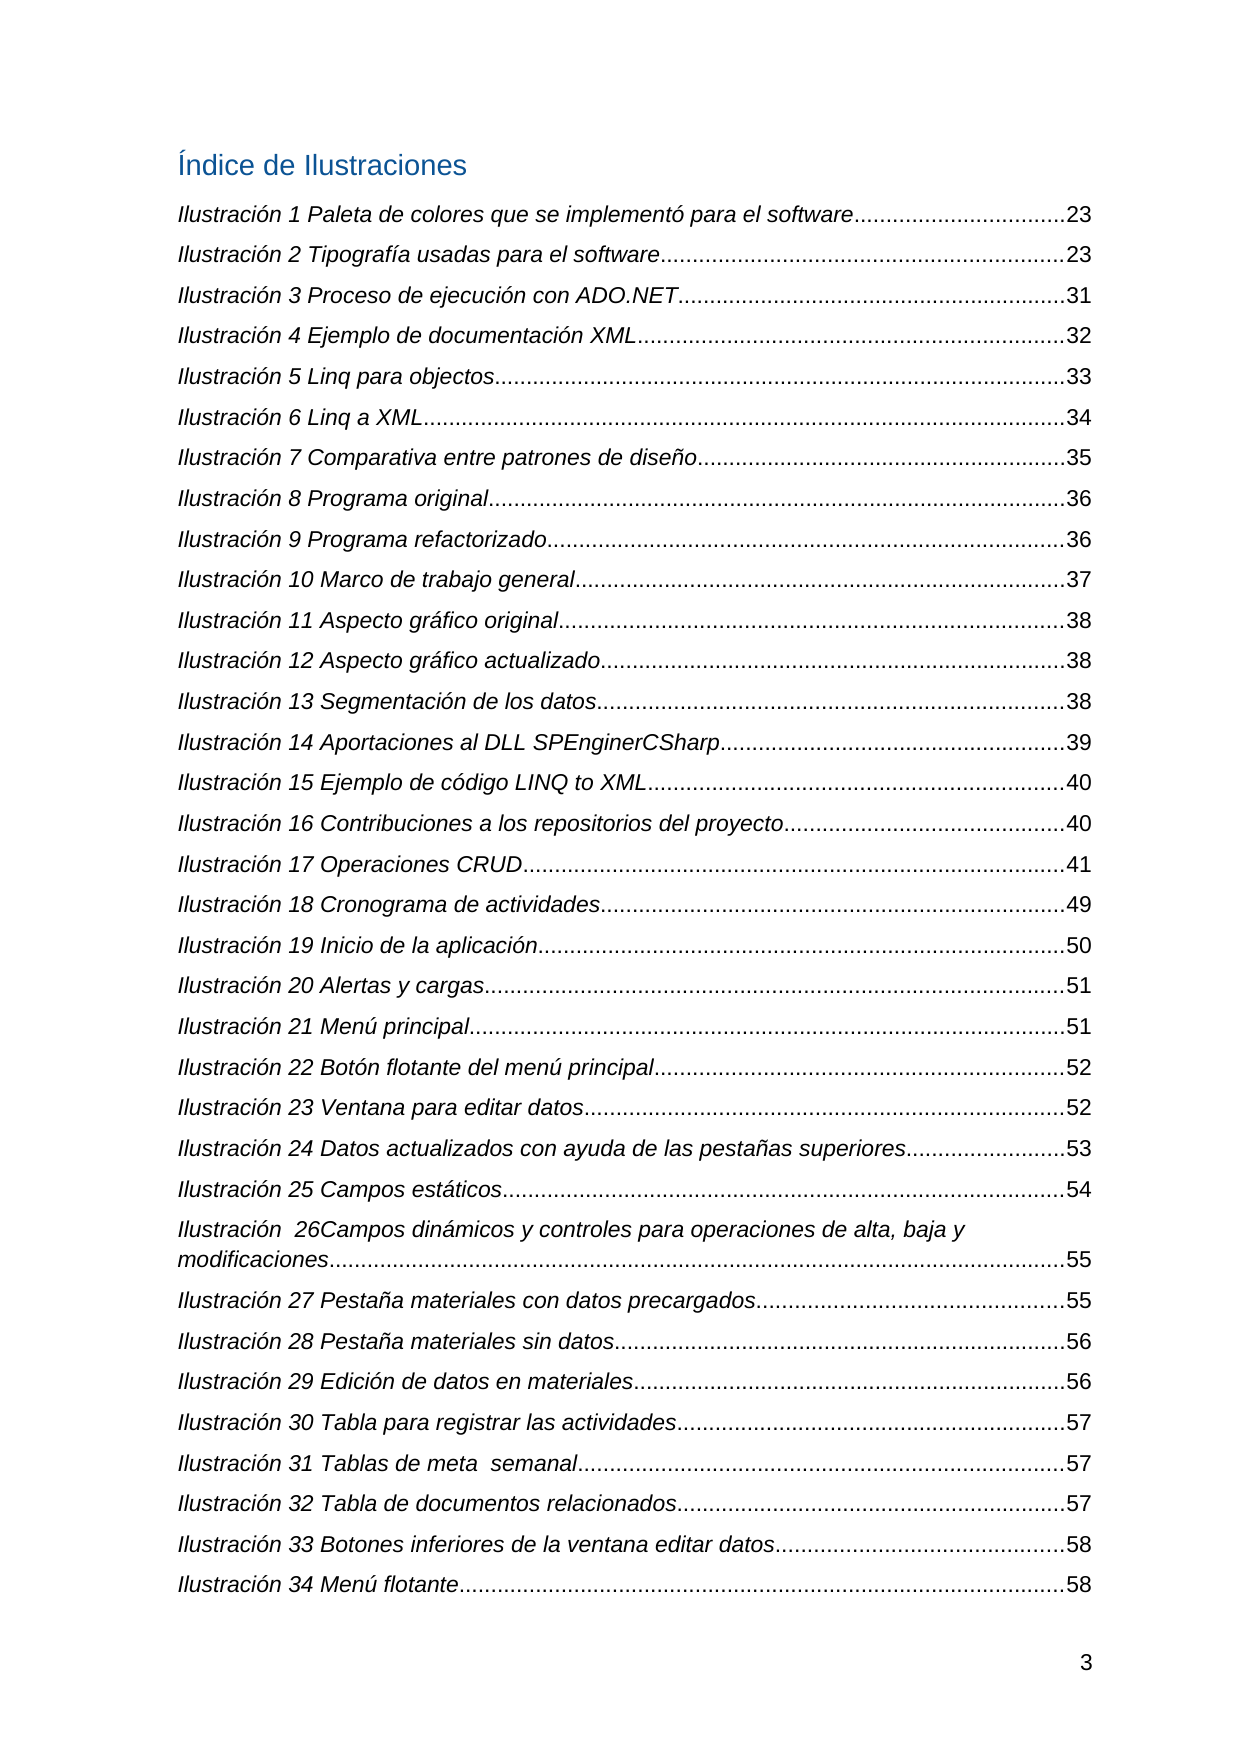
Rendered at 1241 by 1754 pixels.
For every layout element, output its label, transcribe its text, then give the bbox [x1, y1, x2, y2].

text Ilustración 19 Inicio de la aplicación 50 [177, 932, 1092, 958]
text Ilustración 8 Programa original 36 [177, 485, 1092, 511]
text Ilustración 23 Ventana para editar datos 52 [177, 1094, 1092, 1121]
text Ilustración 14 Aportaciones al DLL SPEnginerCSharp 39 [177, 729, 1092, 755]
text Ilustración 28 Pestaña materiales sin datos 56 [177, 1328, 1092, 1354]
text Ilustración 30 Tabla para registrar las actividades 57 [177, 1409, 1092, 1435]
text Ilustración 26Campos dinámicos y controles para operaciones de alta, baja y modificaciones 55 [177, 1216, 1092, 1273]
text Ilustración 1 Paleta de colores que se implementó para el software 23 [177, 201, 1092, 227]
text Ilustración 32 Tabla de documentos relacionados 57 [177, 1490, 1092, 1516]
text Ilustración 4 Ejemplo de documentación XML 32 [177, 322, 1092, 349]
text Ilustración 15 Ejemplo de código LINQ to XML 40 [177, 769, 1092, 796]
text Ilustración 9 Programa refactorizado 36 [177, 526, 1092, 552]
text Ilustración 31 Tablas de meta semanal 57 [177, 1449, 1092, 1476]
text Ilustración 18 Cronograma de actividades 49 [177, 891, 1092, 917]
text Ilustración 2 Tipografía usadas para el software 23 [177, 241, 1092, 267]
text Ilustración 21 Menú principal 51 [177, 1013, 1092, 1039]
text Índice de Ilustraciones [177, 148, 1092, 181]
text Ilustración 7 Comparativa entre patrones de diseño 35 [177, 444, 1092, 471]
text Ilustración 10 Marco de trabajo general 37 [177, 566, 1092, 592]
text Ilustración 5 Linq para objectos 33 [177, 363, 1092, 389]
text Ilustración 33 Botones inferiores de la ventana editar datos 58 [177, 1531, 1092, 1557]
text Ilustración 24 Datos actualizados con ayuda de las pestañas superiores 53 [177, 1135, 1092, 1161]
text Ilustración 12 Aspecto gráfico actualizado 38 [177, 647, 1092, 674]
text Ilustración 11 Aspecto gráfico original 38 [177, 607, 1092, 633]
text Ilustración 29 Edición de datos en materiales 56 [177, 1368, 1092, 1394]
text Ilustración 13 Segmentación de los datos 38 [177, 688, 1092, 714]
text Ilustración 20 Alertas y cargas 51 [177, 972, 1092, 999]
text Ilustración 25 Campos estáticos 54 [177, 1176, 1092, 1202]
text Ilustración 22 Botón flotante del menú principal 52 [177, 1054, 1092, 1080]
text Ilustración 16 Contribuciones a los repositorios del proyecto 40 [177, 810, 1092, 836]
text Ilustración 27 Pestaña materiales con datos precargados 55 [177, 1287, 1092, 1313]
text Ilustración 6 Linq a XML 34 [177, 404, 1092, 430]
text Ilustración 34 Menú flotante 58 [177, 1571, 1092, 1598]
text Ilustración 17 Operaciones CRUD 41 [177, 851, 1092, 877]
text Ilustración 3 Proceso de ejecución con ADO.NET 31 [177, 282, 1092, 308]
